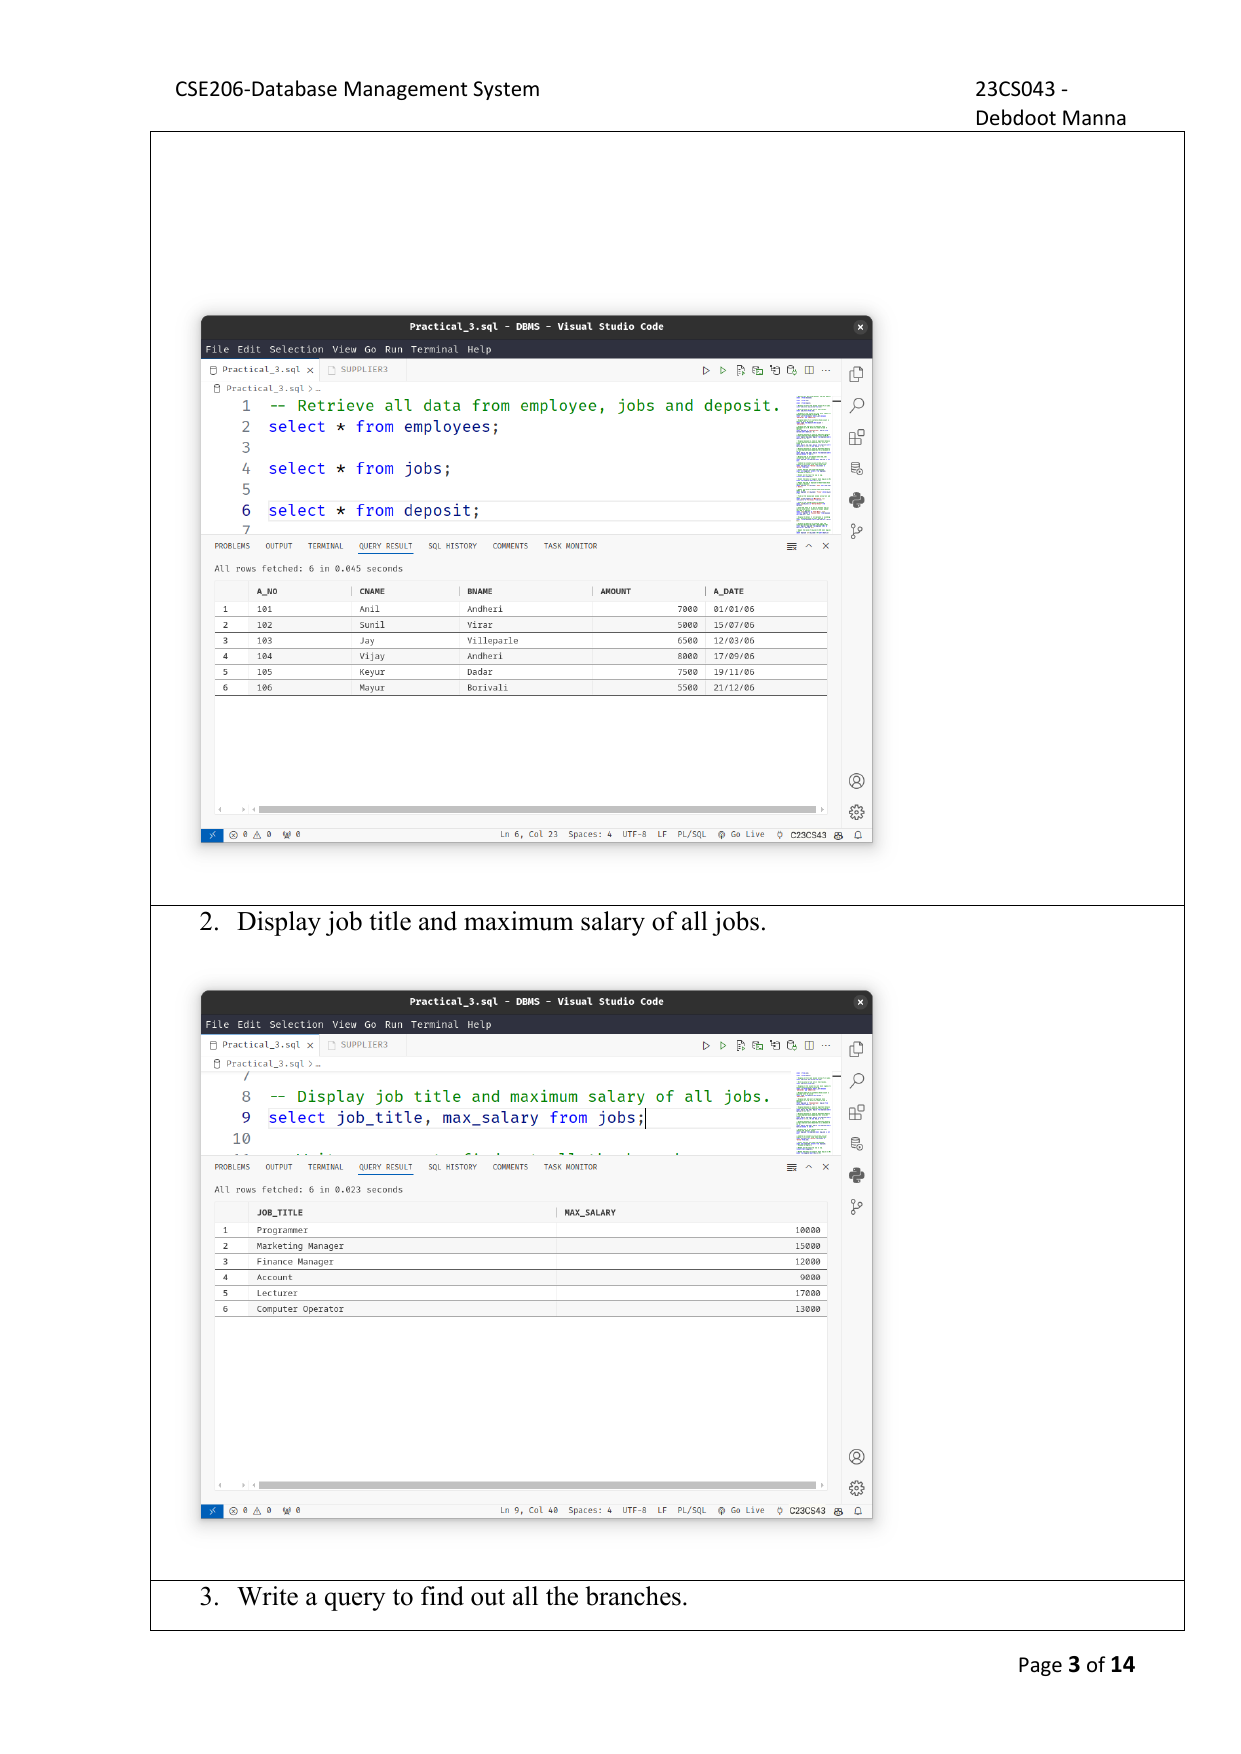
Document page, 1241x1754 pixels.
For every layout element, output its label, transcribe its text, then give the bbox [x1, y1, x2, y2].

table_cell Display job title and maximum salary of all jobs. [151, 906, 1184, 1580]
picture [161, 954, 912, 1562]
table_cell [151, 1581, 1184, 1630]
picture [161, 279, 912, 886]
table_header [151, 132, 1184, 905]
